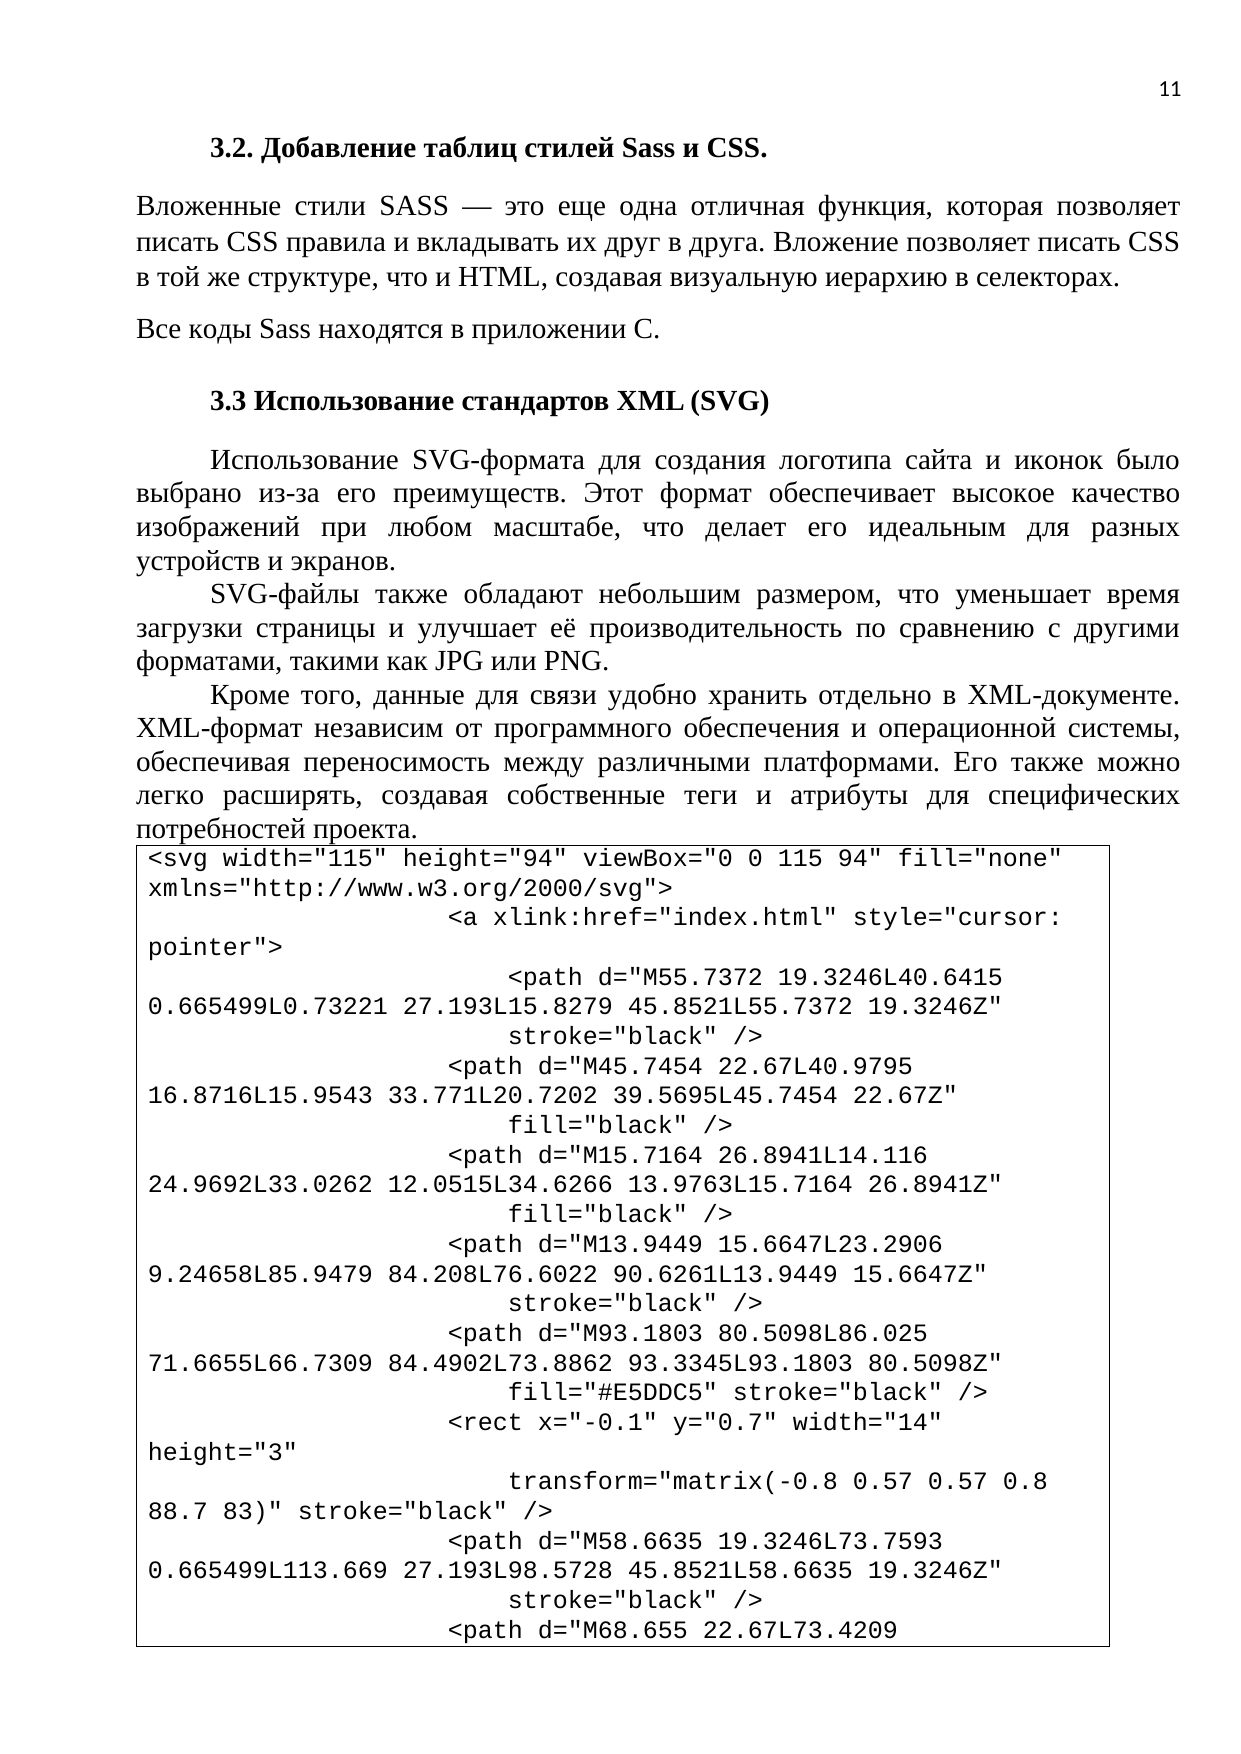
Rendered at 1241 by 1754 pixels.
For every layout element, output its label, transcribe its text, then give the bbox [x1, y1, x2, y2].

text Вложенные стили SASS — это еще одна отличная функция, которая позволяет писать CSS правила и вкладывать их друг в друга. Вложение позволяет писать CSS в той же структуре, что и HTML, создавая визуальную иерархию в селекторах. [136, 188, 1181, 292]
text Кроме того, данные для связи удобно хранить отдельно в XML-документе. XML-формат независим от программного обеспечения и операционной системы, обеспечивая переносимость между различными платформами. Его также можно легко расширять, создавая собственные теги и атрибуты для специфических потребностей проекта. [136, 677, 1181, 844]
text 3.2. Добавление таблиц стилей Sass и CSS. [136, 130, 1181, 163]
text 3.3 Использование стандартов XML (SVG) [136, 383, 1181, 417]
text Использование SVG-формата для создания логотипа сайта и иконок было выбрано из-за его преимуществ. Этот формат обеспечивает высокое качество изображений при любом масштабе, что делает его идеальным для разных устройств и экранов. [136, 442, 1181, 576]
text SVG-файлы также обладают небольшим размером, что уменьшает время загрузки страницы и улучшает её производительность по сравнению с другими форматами, такими как JPG или PNG. [136, 576, 1181, 677]
text Все коды Sass находятся в приложении С. [136, 311, 1181, 344]
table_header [137, 846, 1109, 1646]
